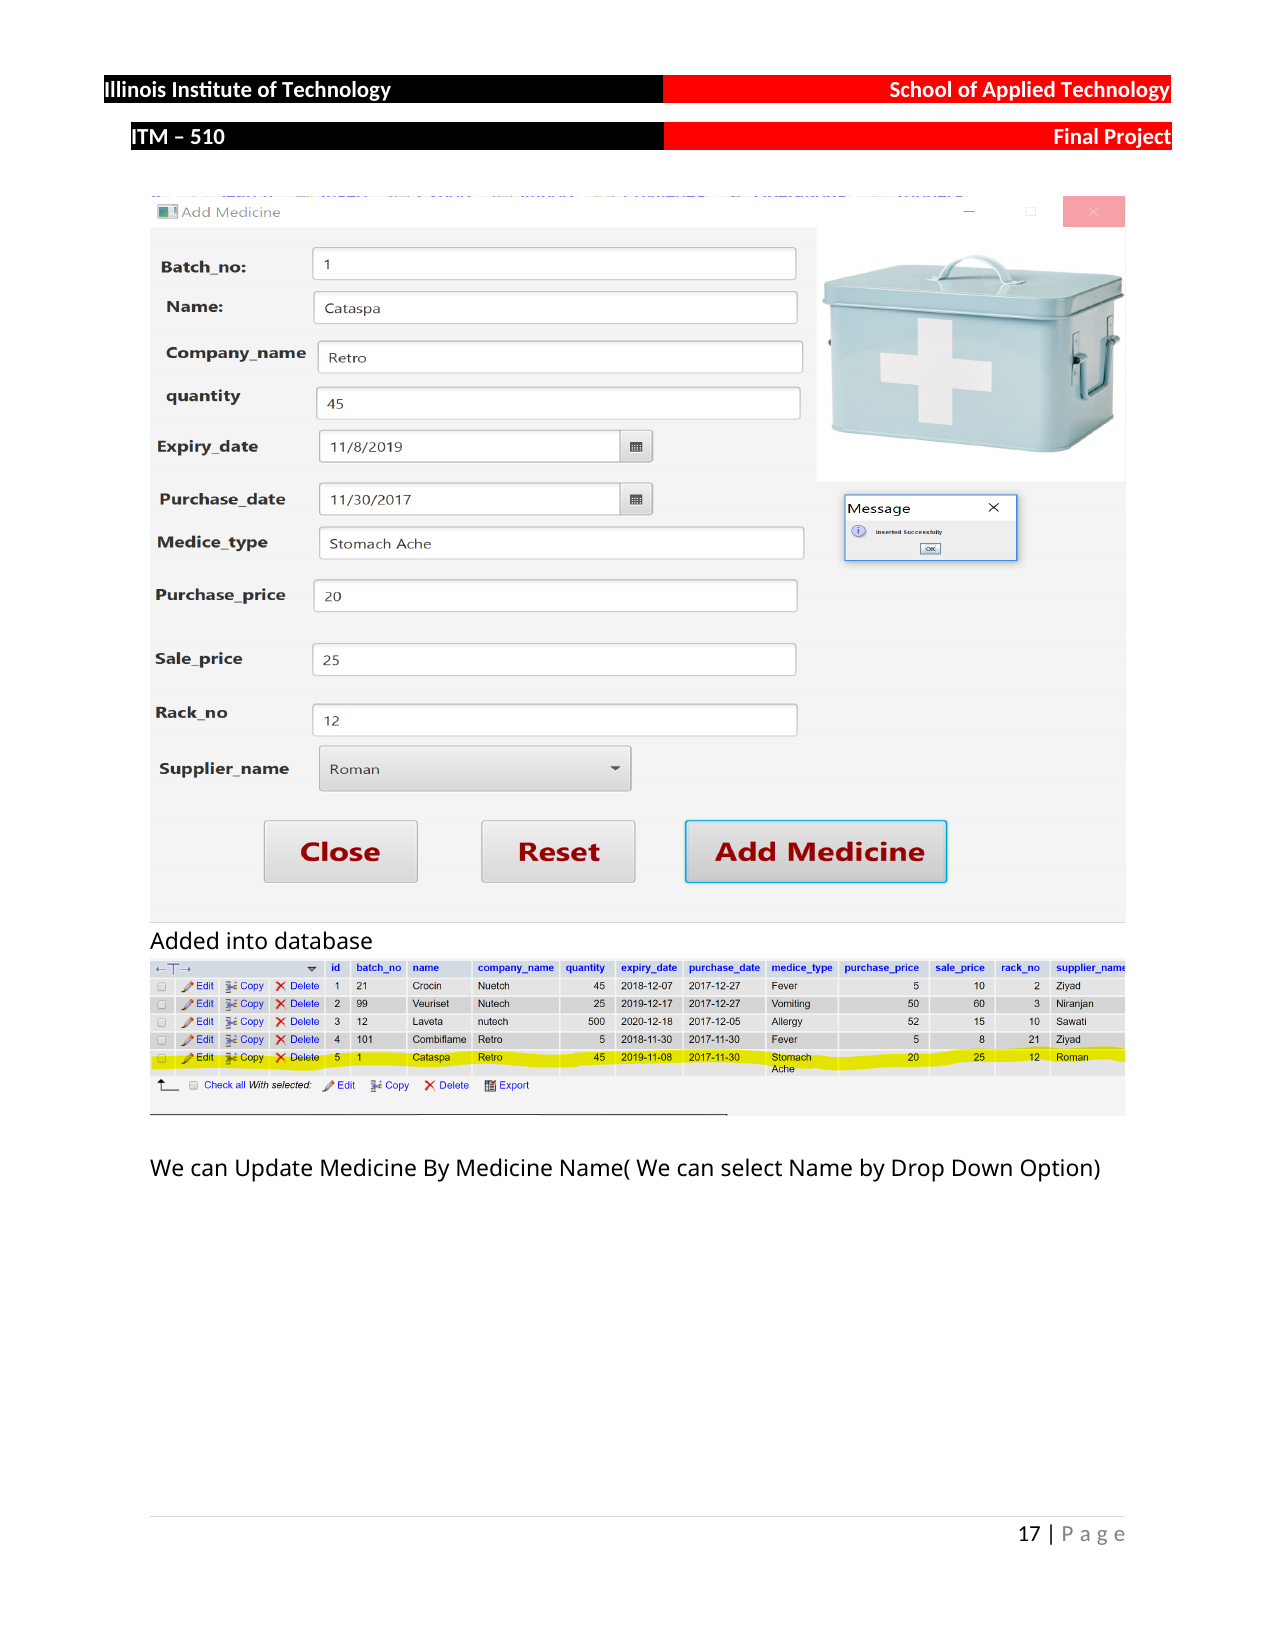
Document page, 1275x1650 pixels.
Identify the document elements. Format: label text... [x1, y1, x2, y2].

text Added into database [150, 924, 1125, 956]
picture [150, 958, 1125, 1116]
picture [150, 196, 1125, 923]
text We can Update Medicine By Medicine Name( We can select Name by Drop Down Option) [150, 1152, 1125, 1183]
